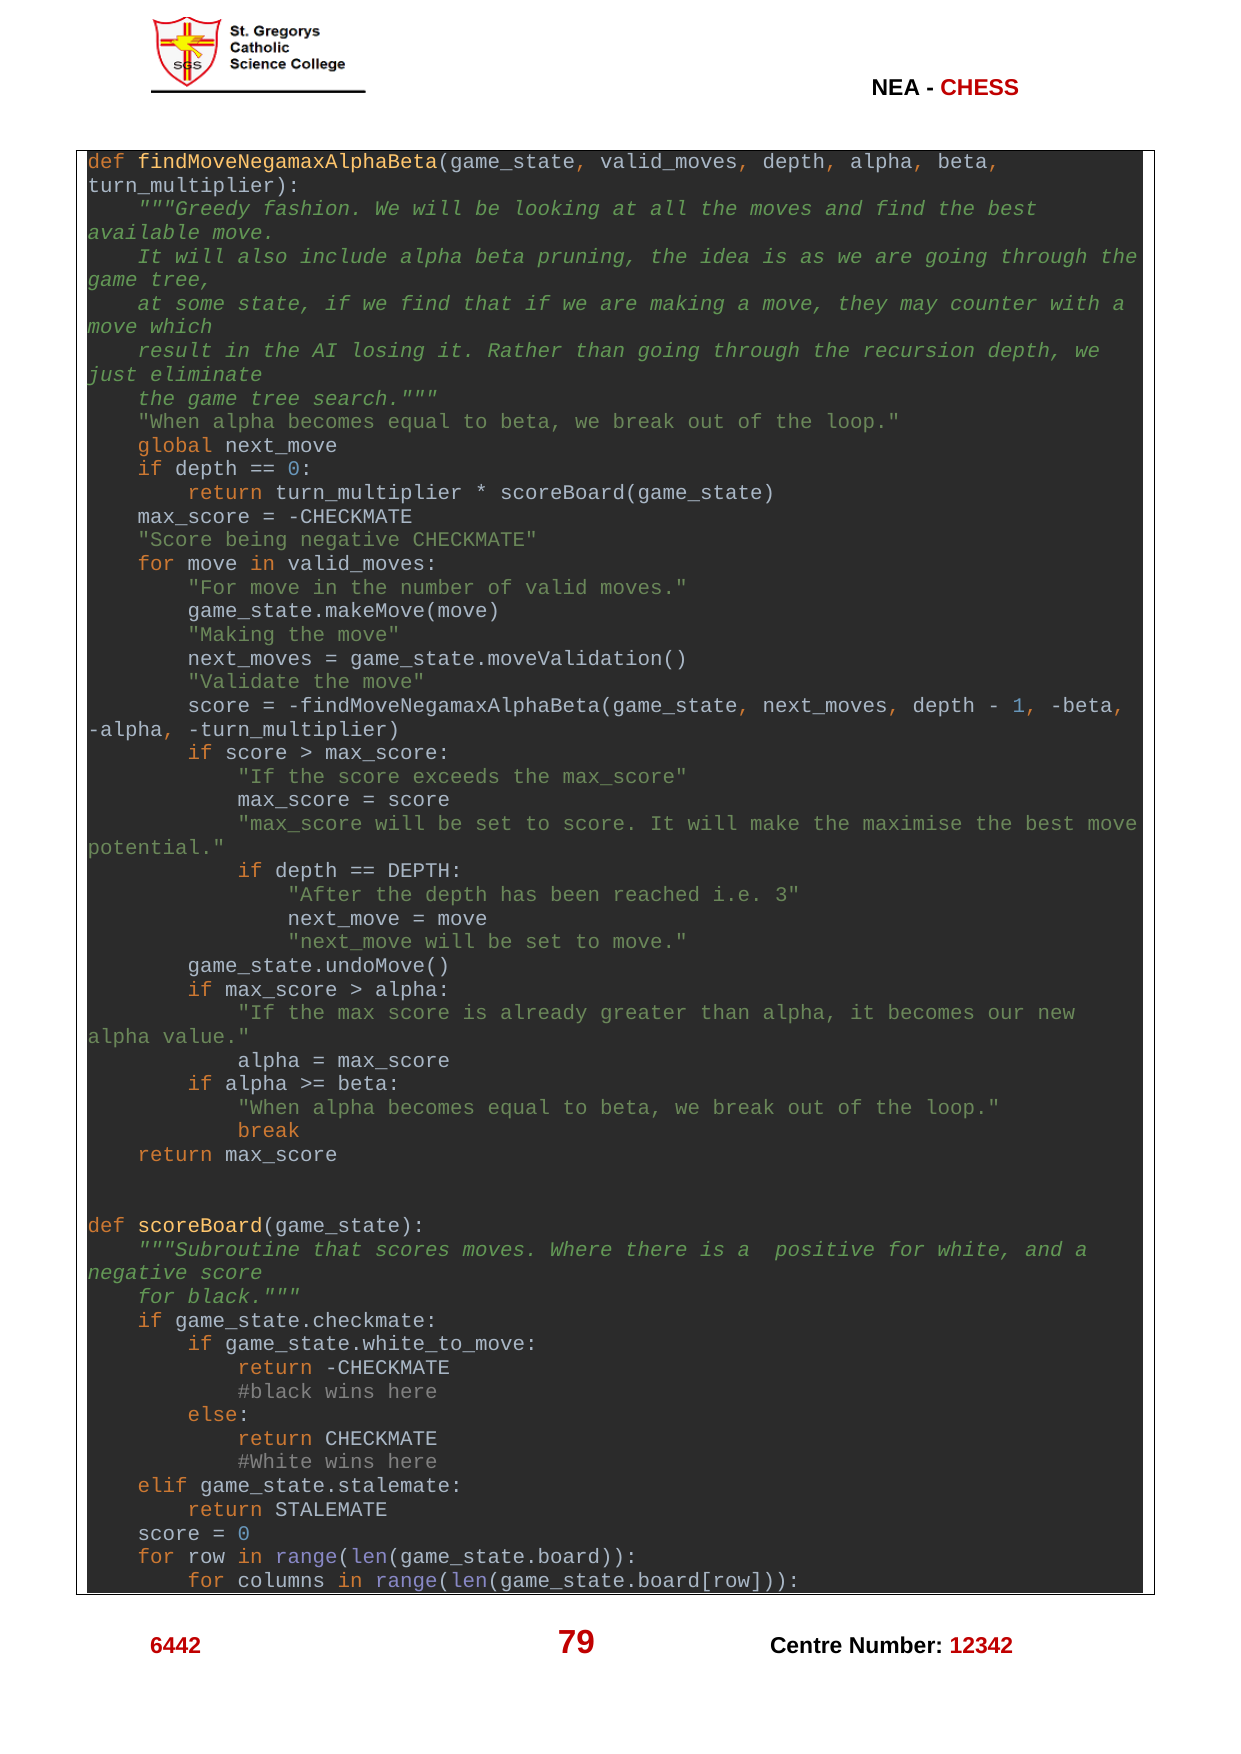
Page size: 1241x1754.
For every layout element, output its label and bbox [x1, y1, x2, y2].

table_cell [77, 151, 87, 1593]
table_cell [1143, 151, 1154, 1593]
picture [151, 17, 369, 96]
